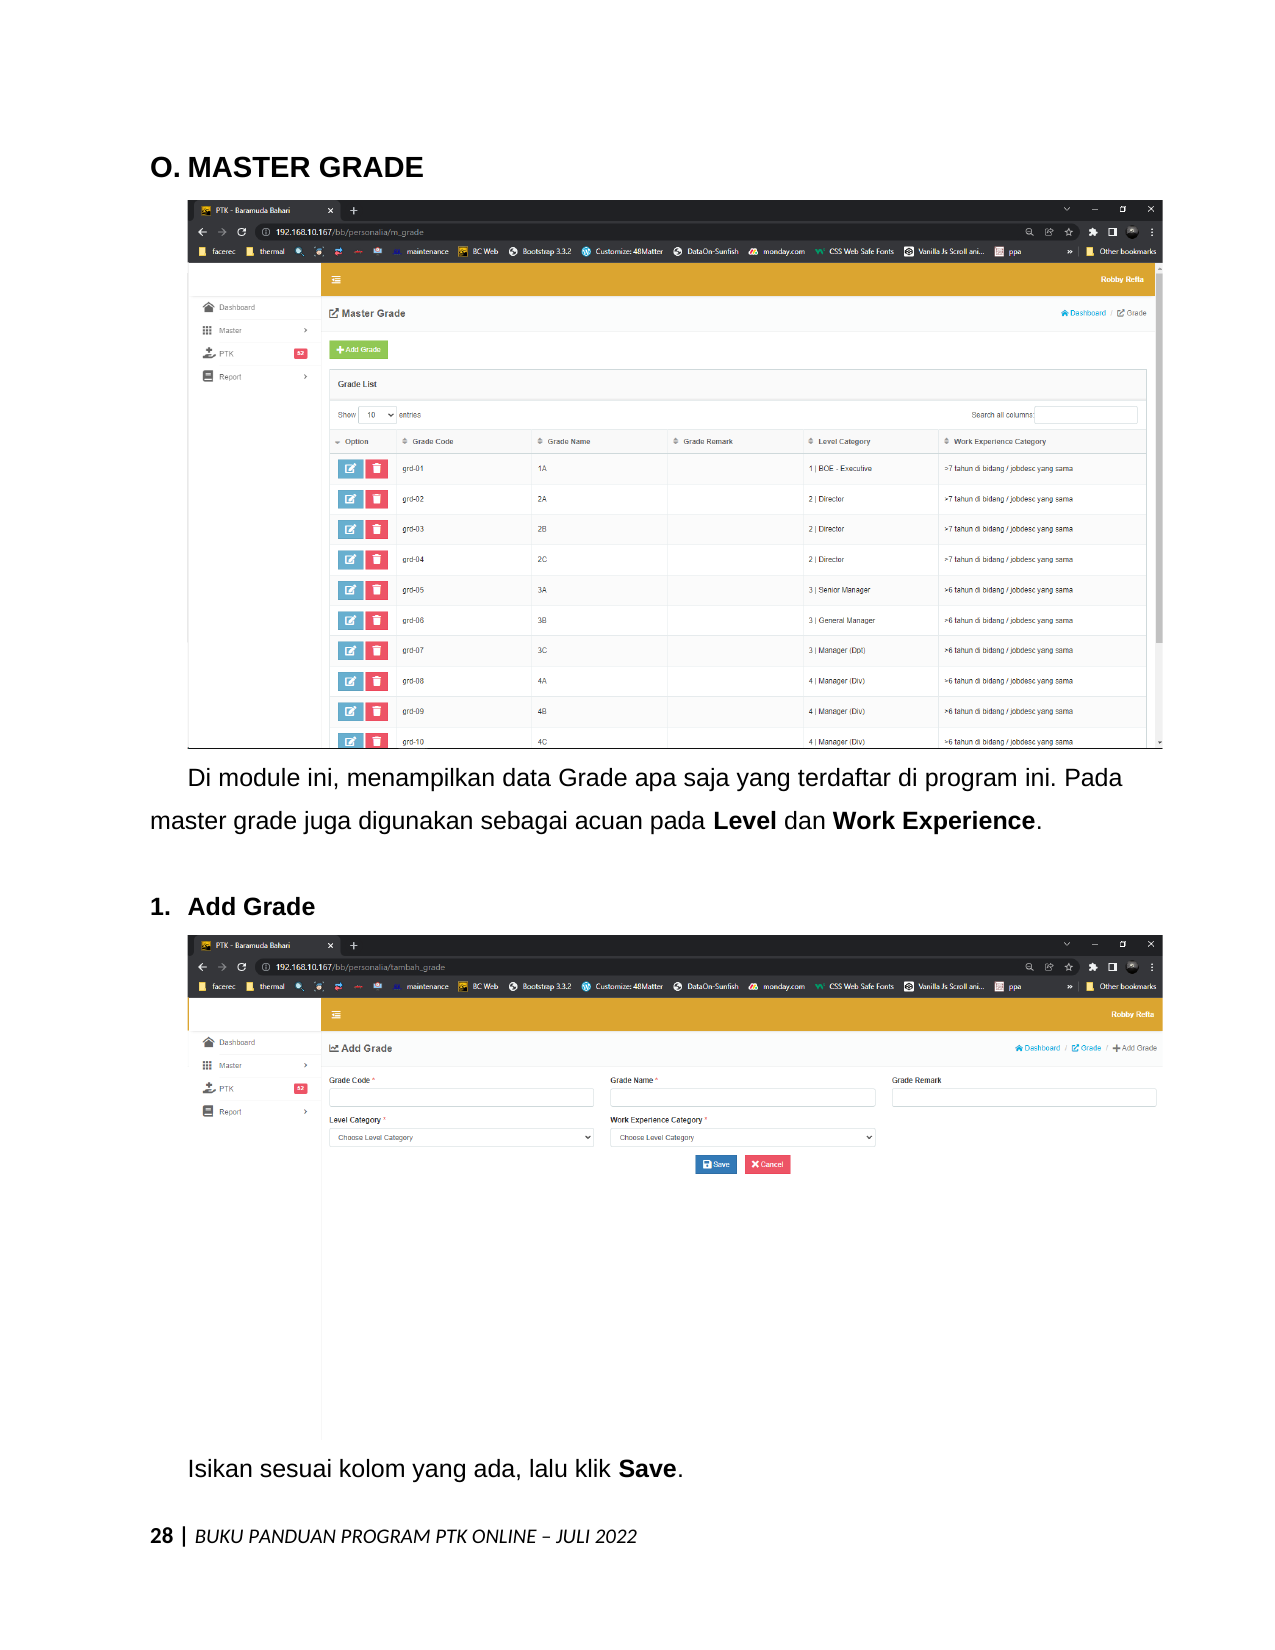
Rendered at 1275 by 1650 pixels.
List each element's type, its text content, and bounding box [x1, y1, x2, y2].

picture [187, 200, 1163, 749]
list Add Grade [150, 892, 1125, 921]
list Isikan sesuai kolom yang ada, lalu klik Save. [187, 1454, 1125, 1483]
list MASTER GRADE [150, 150, 1125, 183]
picture [187, 935, 1163, 1440]
text Di module ini, menampilkan data Grade apa saja yang terdaftar di program ini. Pada master grade juga digunakan sebagai acuan pada Level dan Work Experience. [150, 763, 1125, 834]
